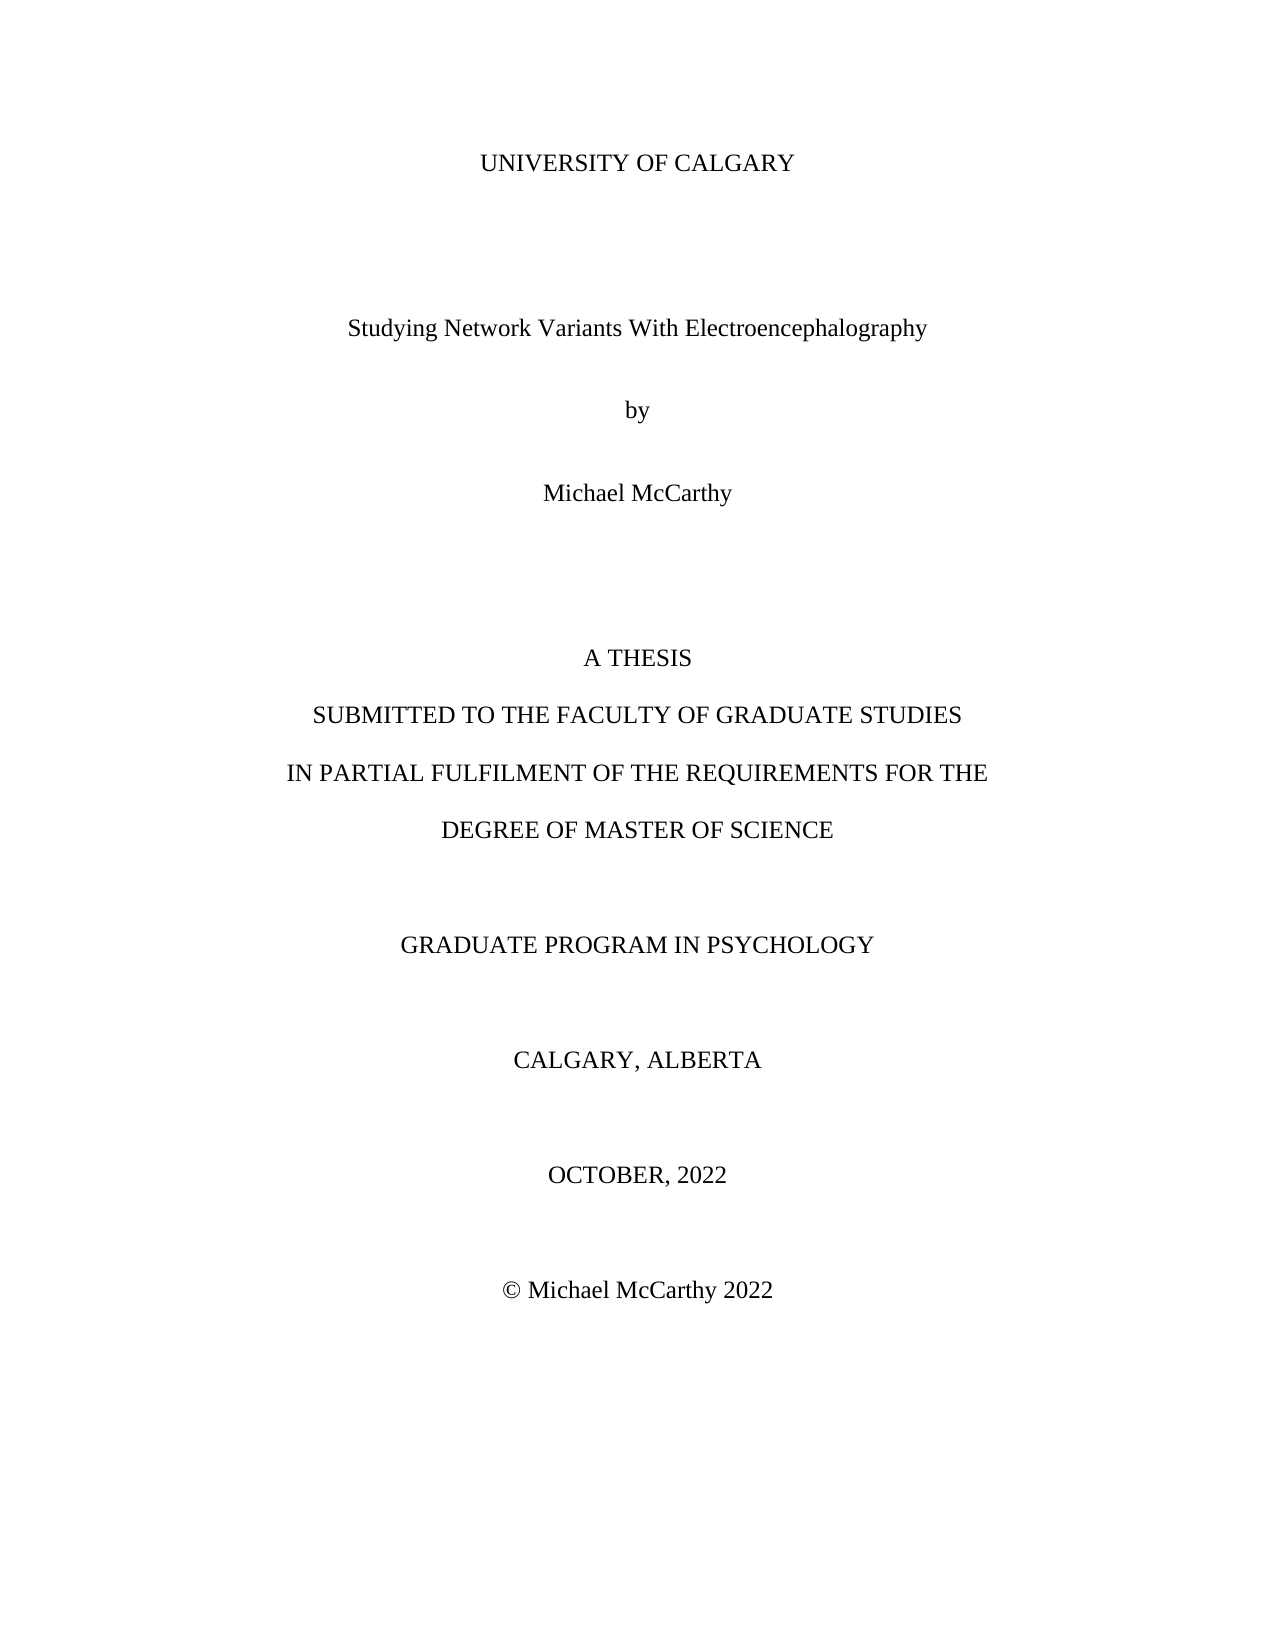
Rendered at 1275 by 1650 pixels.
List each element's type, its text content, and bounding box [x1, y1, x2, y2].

text Michael McCarthy [148, 478, 1127, 506]
subtitle IN PARTIAL FULFILMENT OF THE REQUIREMENTS FOR THE [148, 758, 1127, 786]
subtitle DEGREE OF MASTER OF SCIENCE [148, 815, 1127, 844]
subtitle SUBMITTED TO THE FACULTY OF GRADUATE STUDIES [148, 700, 1127, 729]
title Studying Network Variants With Electroencephalography [148, 313, 1127, 341]
subtitle GRADUATE PROGRAM IN PSYCHOLOGY [148, 930, 1127, 959]
subtitle by [148, 395, 1127, 424]
subtitle CALGARY, ALBERTA [148, 1045, 1127, 1074]
subtitle Michael McCarthy 2022 [148, 1275, 1127, 1304]
subtitle A THESIS [148, 643, 1127, 671]
subtitle UNIVERSITY OF CALGARY [148, 148, 1127, 176]
subtitle OCTOBER, 2022 [148, 1160, 1127, 1189]
